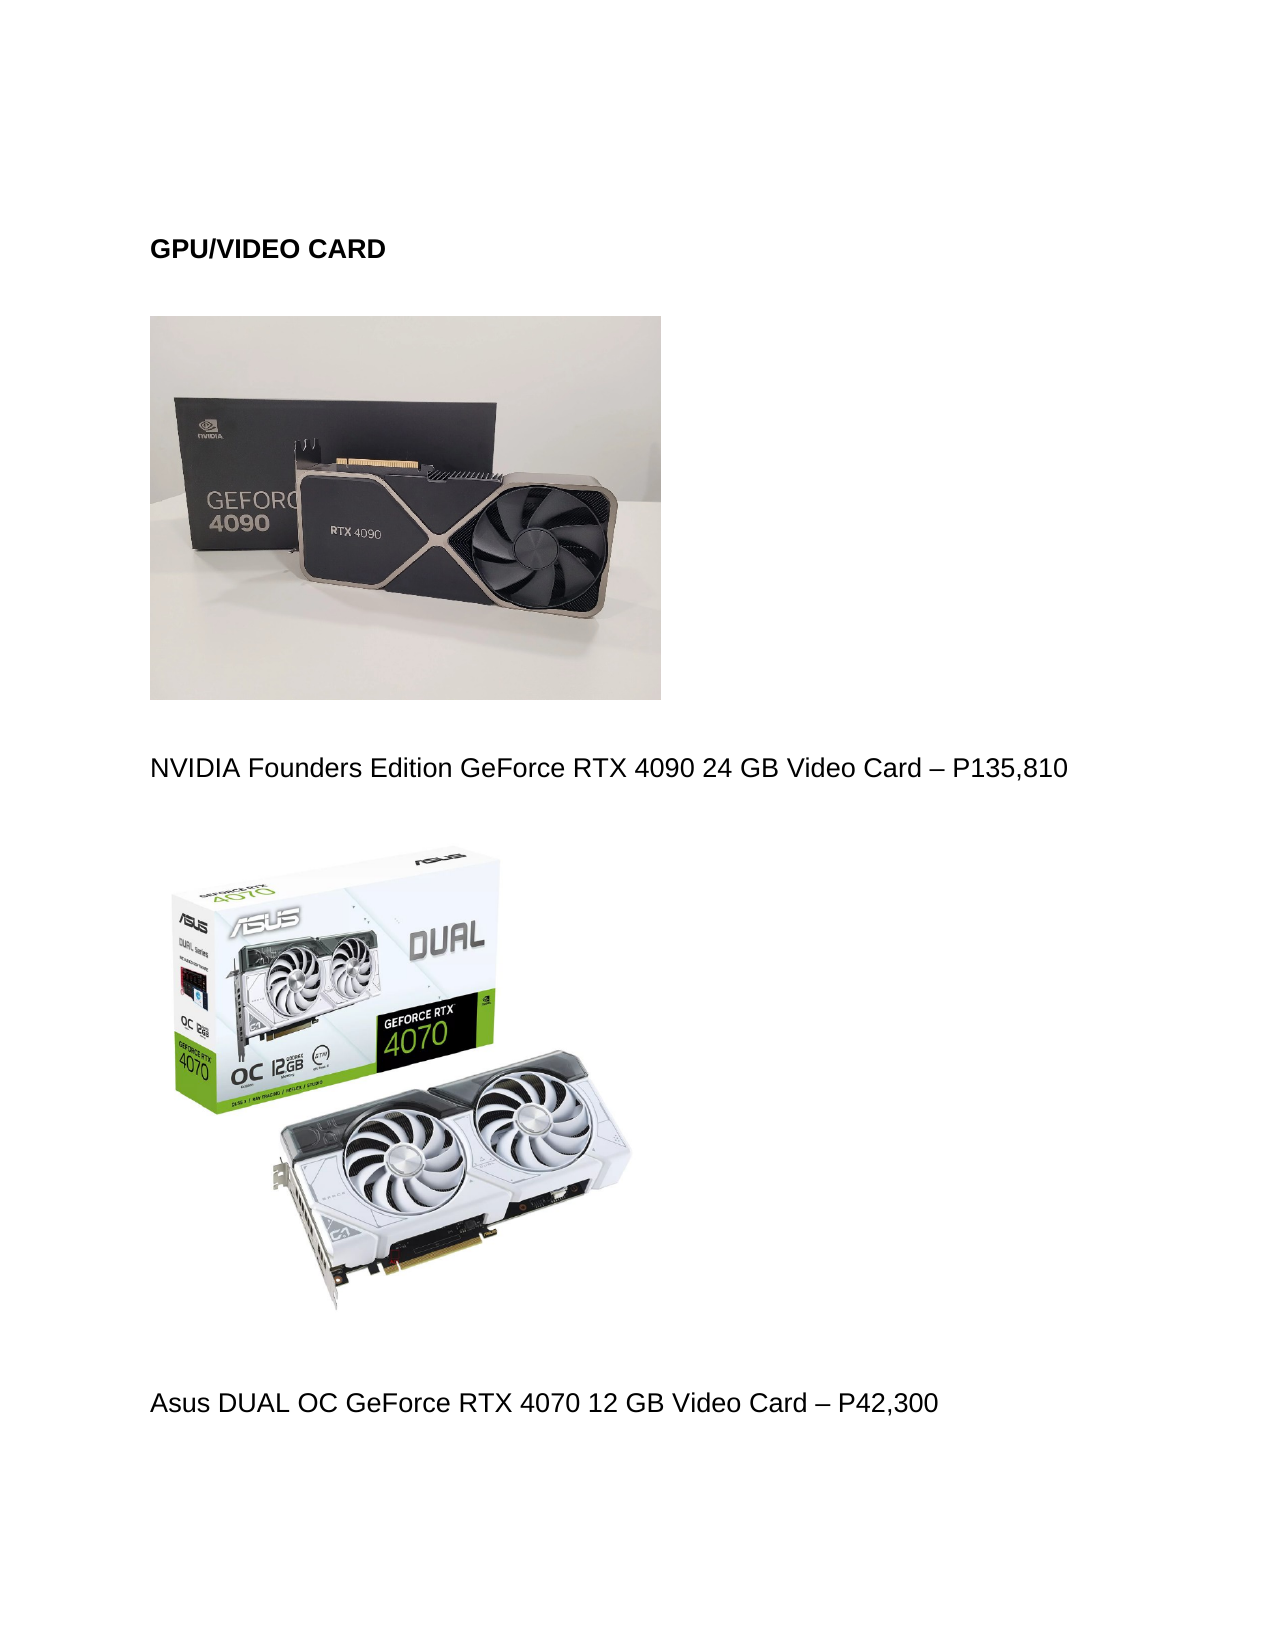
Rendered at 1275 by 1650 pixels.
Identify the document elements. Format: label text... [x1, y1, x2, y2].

picture [150, 316, 661, 700]
text GPU/VIDEO CARD [150, 233, 1125, 264]
picture [150, 835, 650, 1336]
text NVIDIA Founders Edition GeForce RTX 4090 24 GB Video Card – P135,810 [150, 752, 1125, 783]
text Asus DUAL OC GeForce RTX 4070 12 GB Video Card – P42,300 [150, 1387, 1125, 1418]
